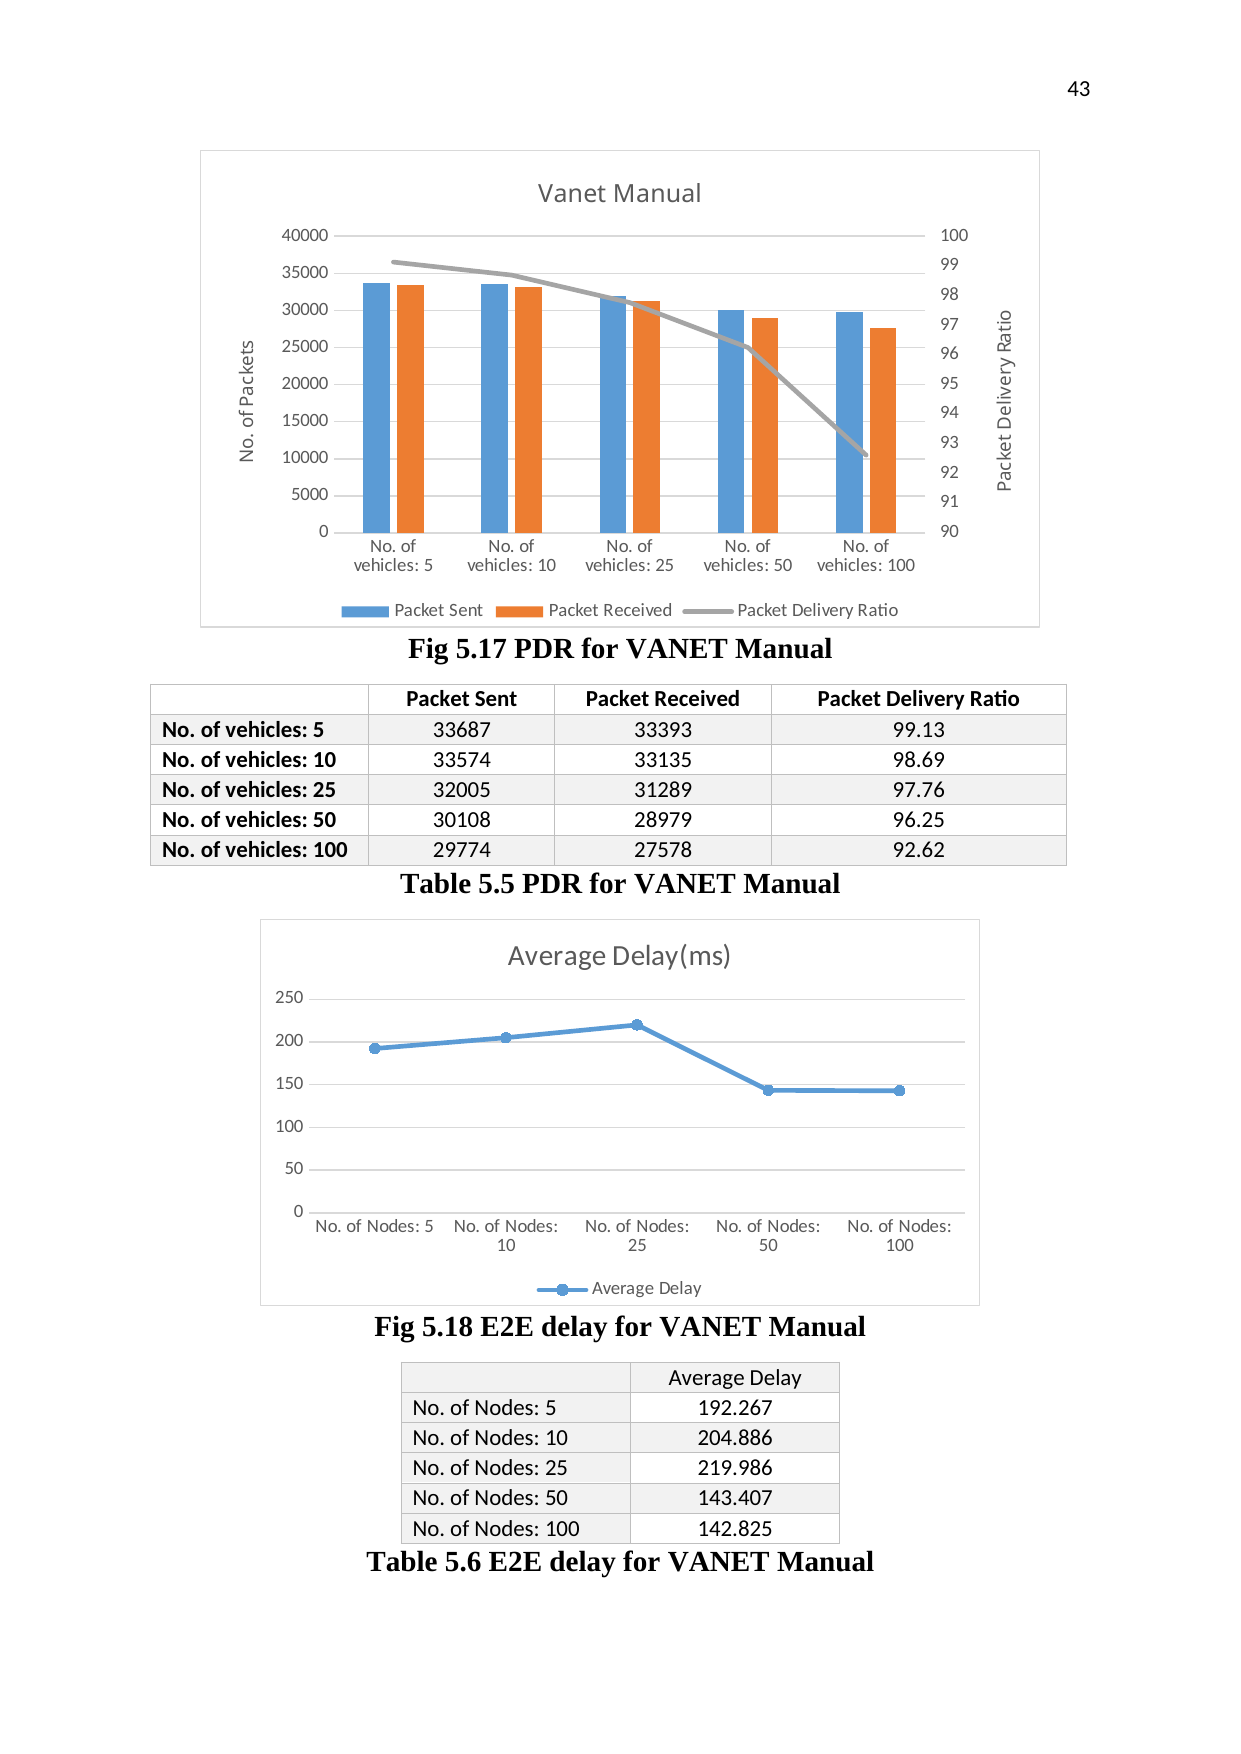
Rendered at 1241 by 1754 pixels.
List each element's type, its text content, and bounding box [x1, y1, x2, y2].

table_cell 33574 [369, 745, 554, 774]
text Table 5.5 PDR for VANET Manual [150, 866, 1090, 899]
table_header Packet Received [555, 685, 771, 714]
table_cell 98.69 [772, 745, 1066, 774]
table_cell No. of Nodes: 50 [402, 1484, 630, 1513]
table_cell 204.886 [631, 1423, 839, 1452]
table_cell 27578 [555, 836, 771, 865]
table_cell 30108 [369, 805, 554, 834]
table_cell 33393 [555, 715, 771, 744]
table_cell No. of vehicles: 100 [151, 836, 368, 865]
text Table 5.6 E2E delay for VANET Manual [150, 1544, 1090, 1577]
table_cell 31289 [555, 775, 771, 804]
table_header [151, 685, 368, 714]
table_cell No. of Nodes: 10 [402, 1423, 630, 1452]
table_cell No. of vehicles: 10 [151, 745, 368, 774]
table_header Packet Delivery Ratio [772, 685, 1066, 714]
table_cell 28979 [555, 805, 771, 834]
table_cell 32005 [369, 775, 554, 804]
text Fig 5.18 E2E delay for VANET Manual [150, 919, 1090, 1342]
table_cell No. of Nodes: 100 [402, 1514, 630, 1543]
table_header Average Delay [631, 1363, 839, 1392]
table_header [402, 1363, 630, 1392]
table_cell No. of vehicles: 25 [151, 775, 368, 804]
table_cell 33135 [555, 745, 771, 774]
table_cell 96.25 [772, 805, 1066, 834]
table_cell No. of vehicles: 5 [151, 715, 368, 744]
table_cell No. of vehicles: 50 [151, 805, 368, 834]
table_cell 192.267 [631, 1393, 839, 1422]
table_cell No. of Nodes: 25 [402, 1453, 630, 1482]
table_cell 29774 [369, 836, 554, 865]
table_cell No. of Nodes: 5 [402, 1393, 630, 1422]
table_cell 142.825 [631, 1514, 839, 1543]
table_cell 92.62 [772, 836, 1066, 865]
table_cell 33687 [369, 715, 554, 744]
table_header Packet Sent [369, 685, 554, 714]
table_cell 99.13 [772, 715, 1066, 744]
text Fig 5.17 PDR for VANET Manual [150, 150, 1090, 664]
table_cell 143.407 [631, 1484, 839, 1513]
table_cell 97.76 [772, 775, 1066, 804]
table_cell 219.986 [631, 1453, 839, 1482]
